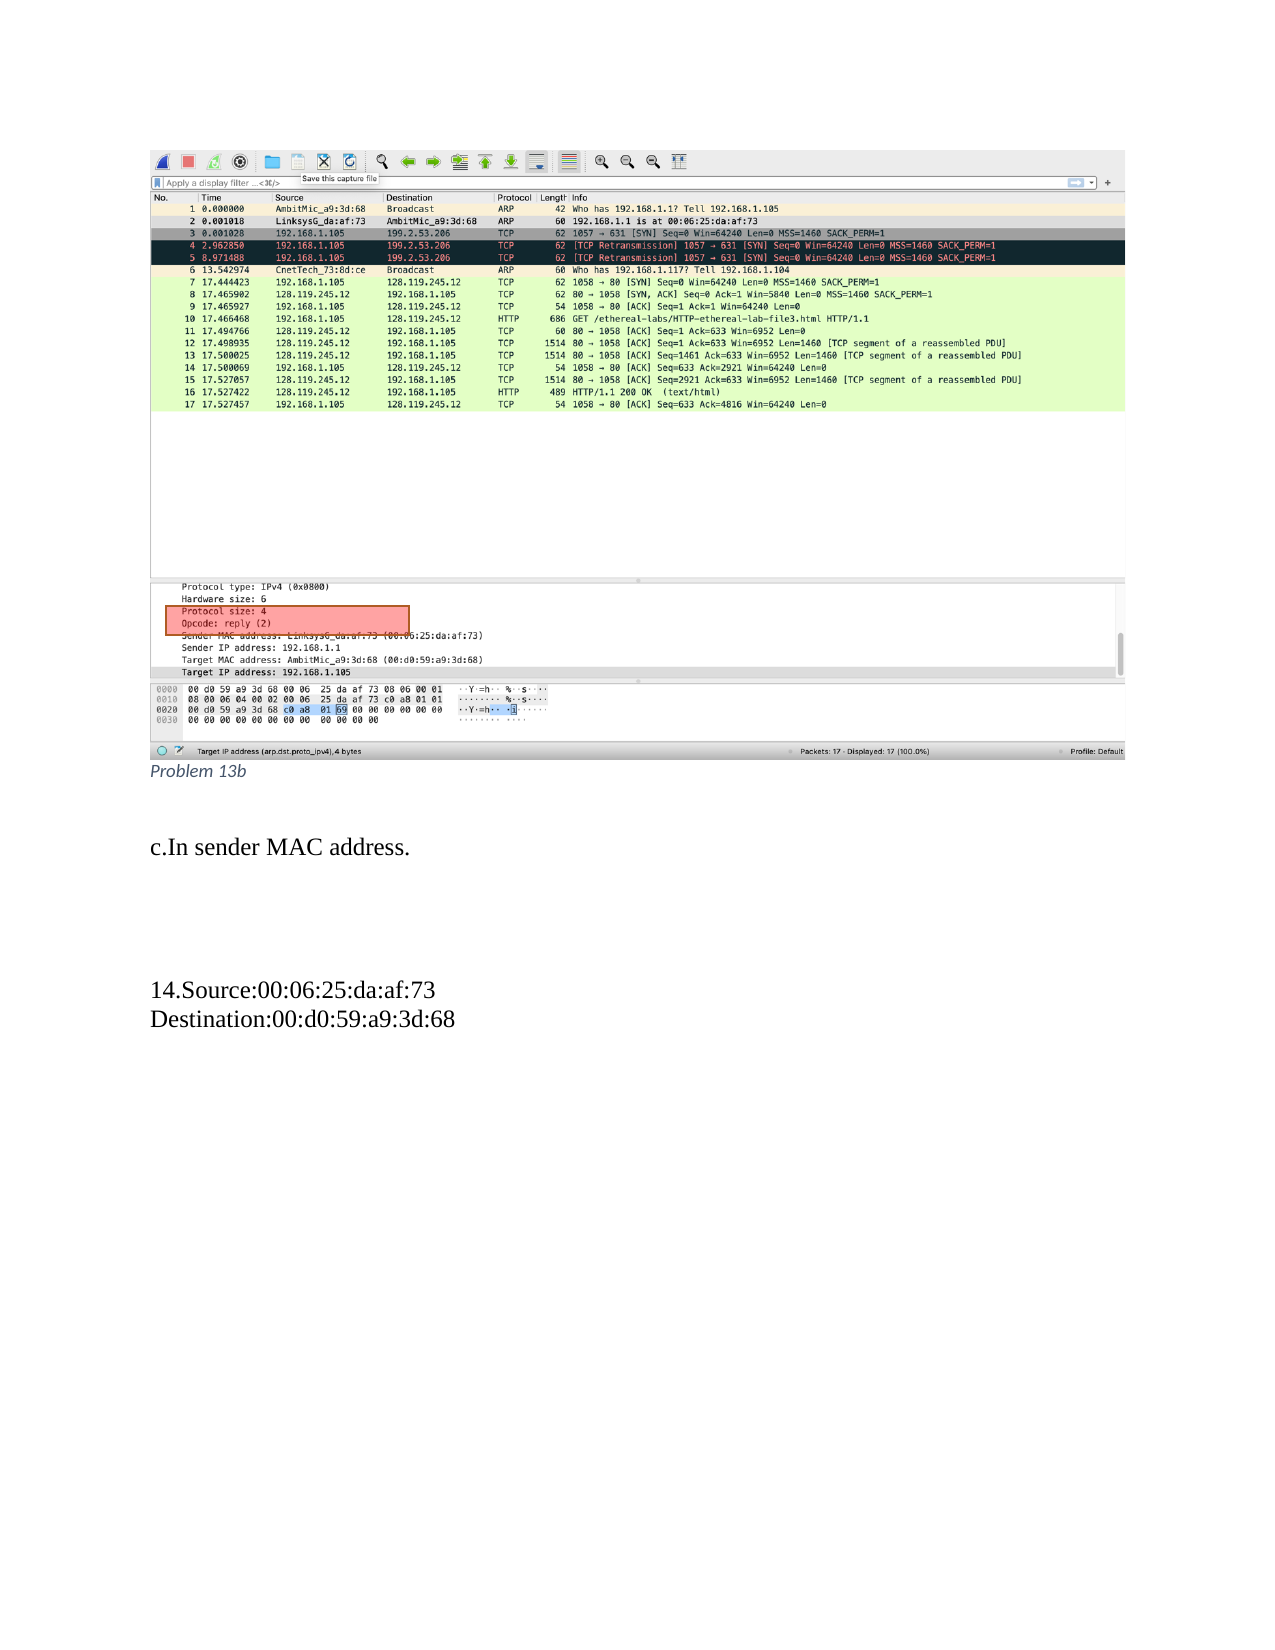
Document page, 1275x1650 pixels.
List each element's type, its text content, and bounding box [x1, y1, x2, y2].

text Destination:00:d0:59:a9:3d:68 [150, 1004, 1125, 1033]
text 14.Source:00:06:25:da:af:73 [150, 976, 1125, 1004]
text Problem 13b [150, 760, 1125, 782]
text c.In sender MAC address. [150, 832, 1125, 861]
picture [150, 150, 1125, 760]
